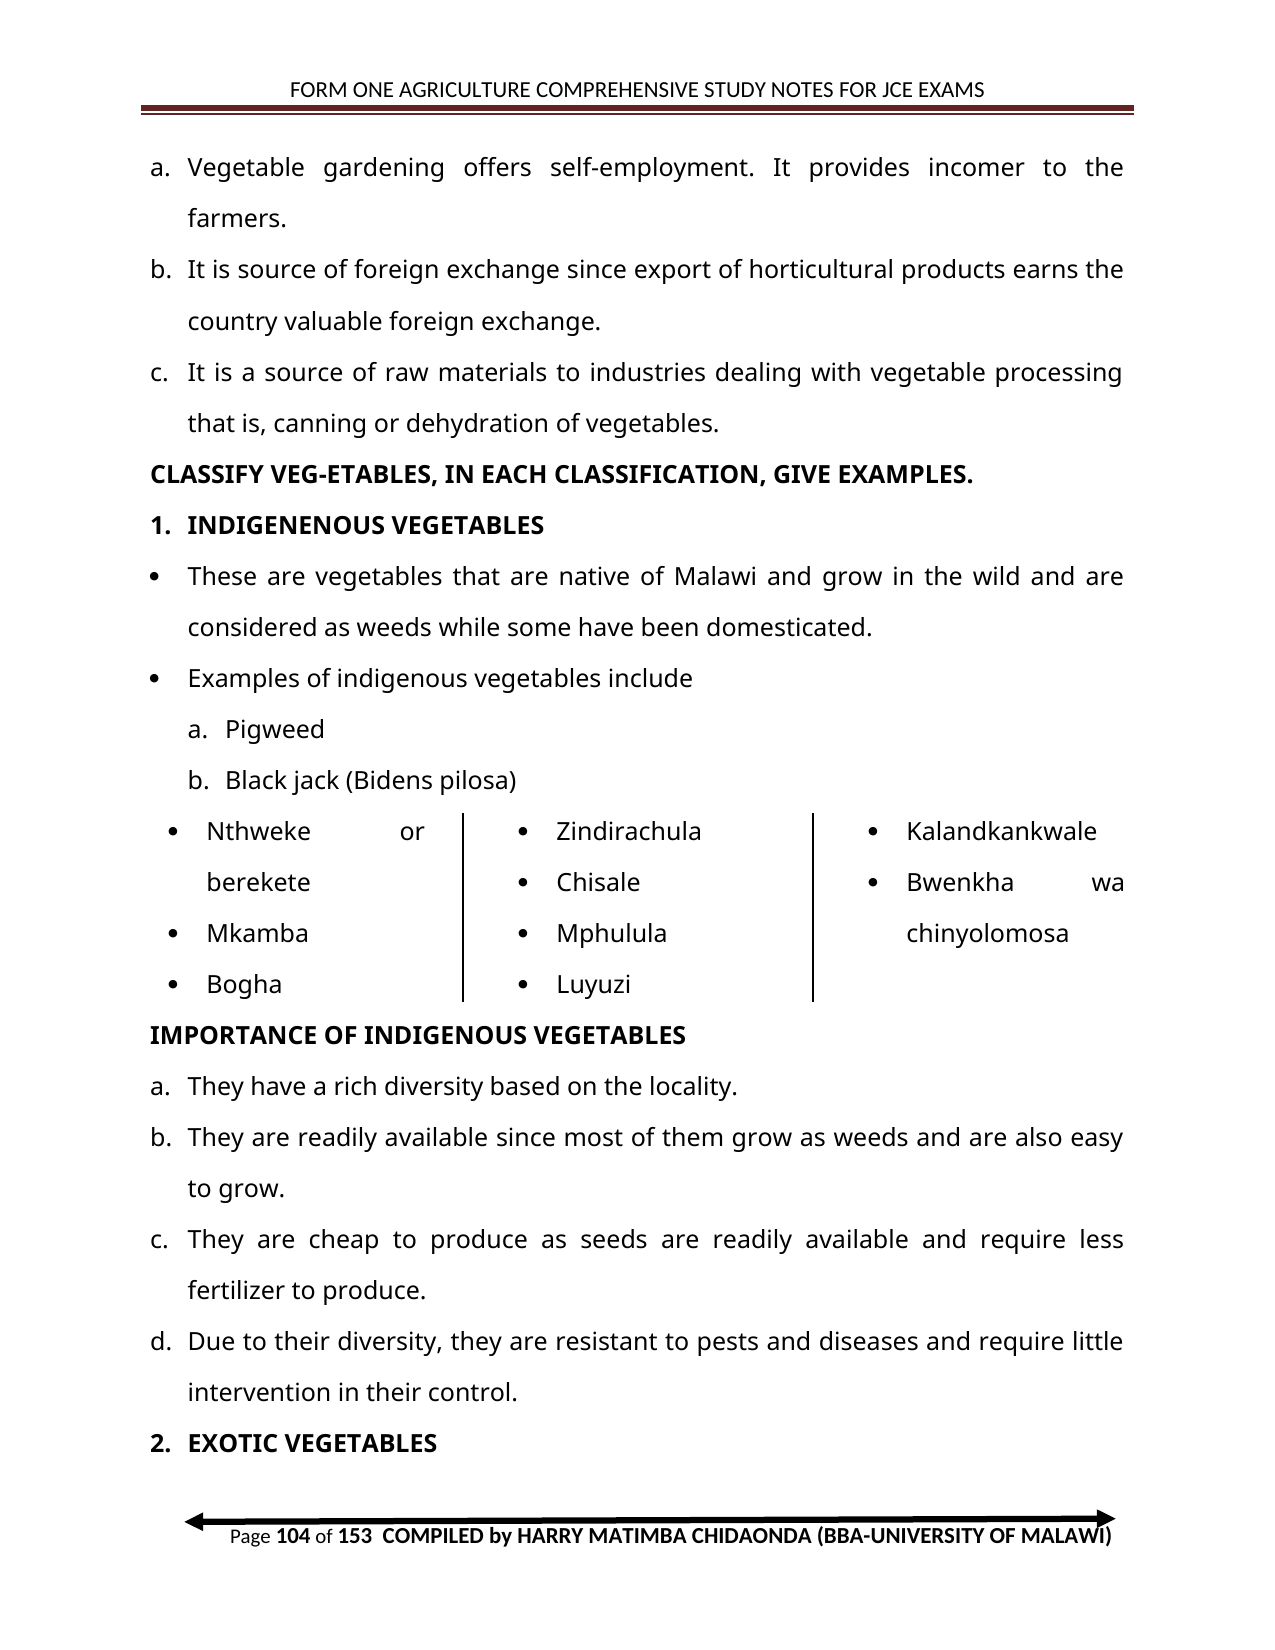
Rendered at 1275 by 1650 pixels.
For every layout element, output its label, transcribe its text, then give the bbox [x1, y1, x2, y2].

list These are vegetables that are native of Malawi and grow in the wild and are considered as weeds while some have been domesticated. [150, 558, 1125, 643]
list They are cheap to produce as seeds are readily available and require less fertilizer to produce. [150, 1222, 1125, 1307]
list Nthweke or berekete [169, 813, 425, 899]
list Kalandkankwale [869, 813, 1125, 848]
list Examples of indigenous vegetables include [150, 660, 1125, 694]
list EXOTIC VEGETABLES [150, 1426, 1125, 1460]
list It is source of foreign exchange since export of horticultural products earns the country valuable foreign exchange. [150, 252, 1125, 337]
list Zindirachula [519, 813, 775, 848]
list Vegetable gardening offers self-employment. It provides incomer to the farmers. [150, 150, 1125, 235]
text CLASSIFY VEG-ETABLES, IN EACH CLASSIFICATION, GIVE EXAMPLES. [150, 456, 1125, 490]
list Due to their diversity, they are resistant to pests and diseases and require little intervention in their control. [150, 1324, 1125, 1409]
list Mphulula [519, 916, 775, 950]
list They are readily available since most of them grow as weeds and are also easy to grow. [150, 1120, 1125, 1205]
list Luyuzi [519, 967, 775, 1001]
list INDIGENENOUS VEGETABLES [150, 507, 1125, 541]
list Bogha [169, 967, 425, 1001]
list It is a source of raw materials to industries dealing with vegetable processing that is, canning or dehydration of vegetables. [150, 354, 1125, 439]
list They have a rich diversity based on the locality. [150, 1069, 1125, 1103]
list Chisale [519, 864, 775, 899]
list Bwenkha wa chinyolomosa [869, 864, 1125, 950]
list Black jack (Bidens pilosa) [187, 762, 1125, 797]
list Mkamba [169, 916, 425, 950]
text IMPORTANCE OF INDIGENOUS VEGETABLES [150, 1018, 1125, 1052]
list Pigweed [187, 711, 1125, 746]
